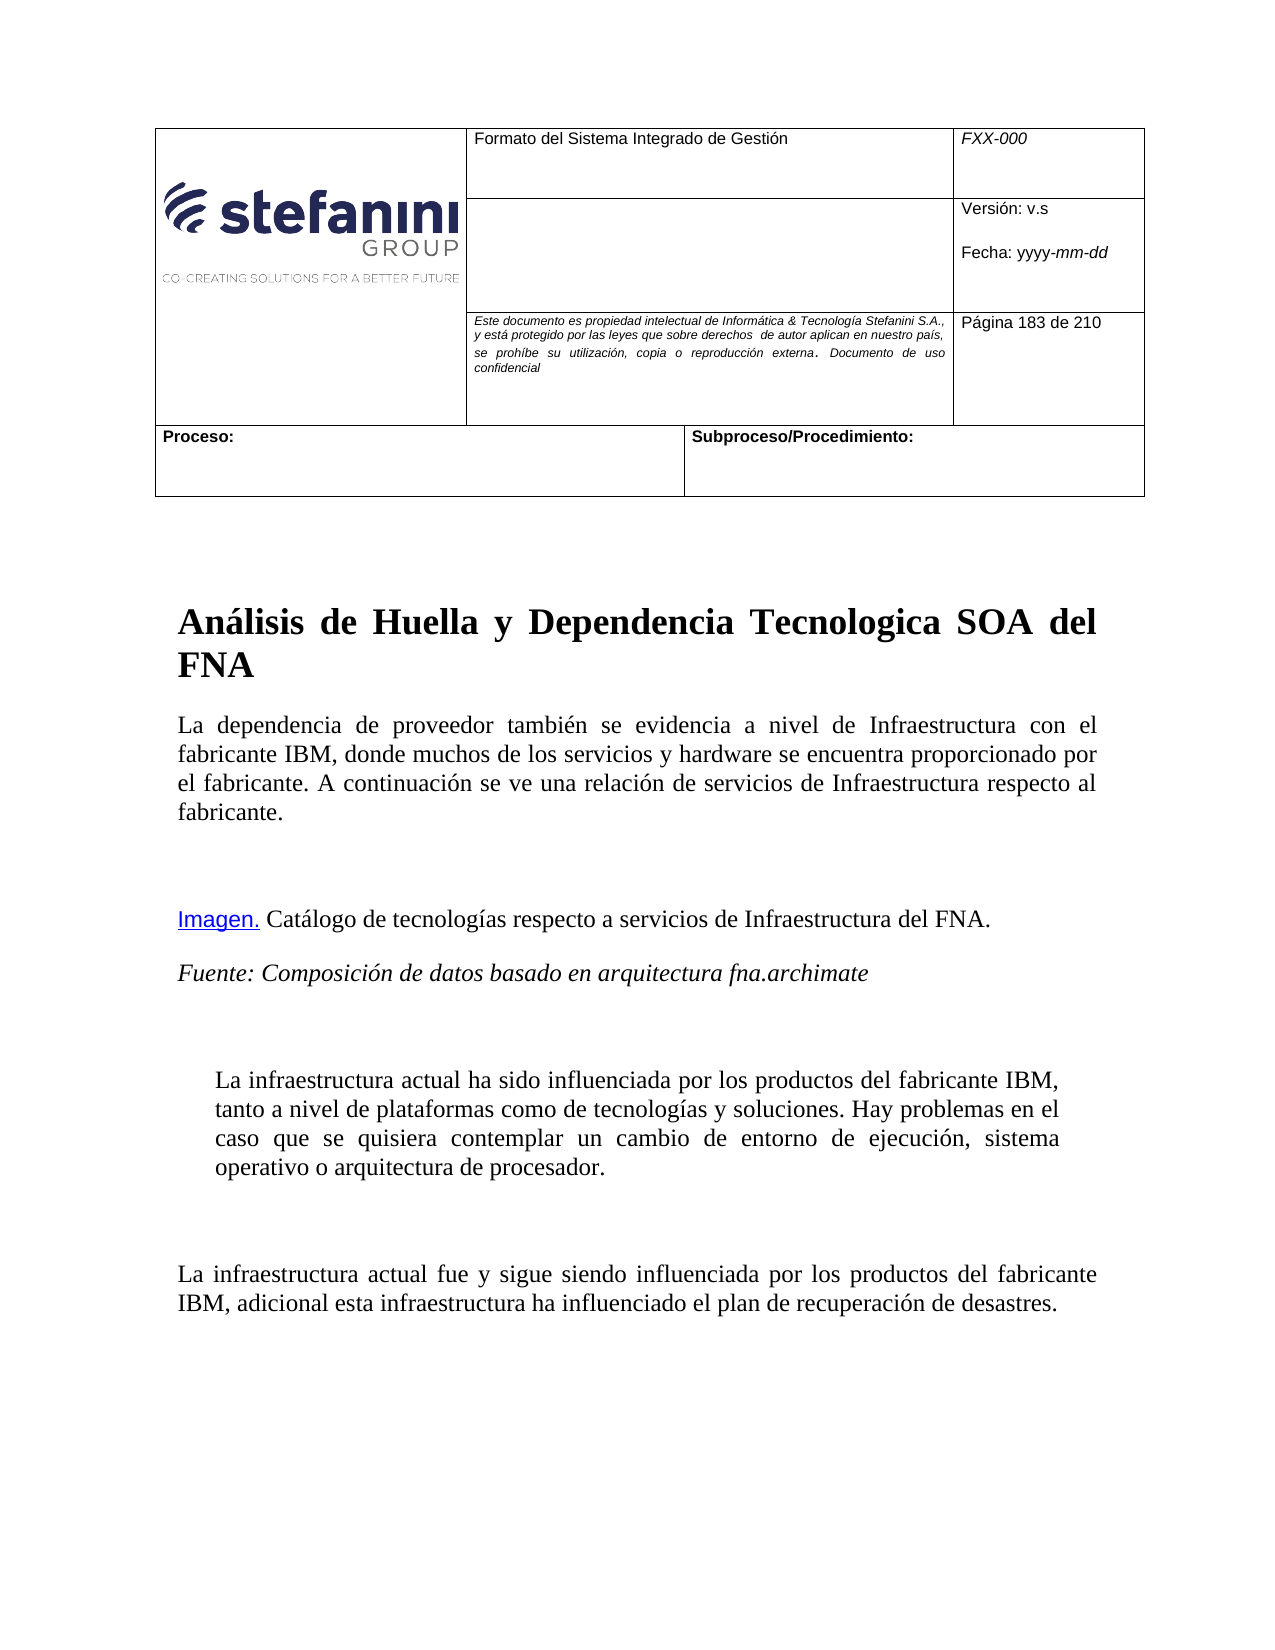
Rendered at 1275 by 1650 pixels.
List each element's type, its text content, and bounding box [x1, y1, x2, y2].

picture [162, 182, 460, 286]
text La dependencia de proveedor también se evidencia a nivel de Infraestructura con el fabricante IBM, donde muchos de los servicios y hardware se encuentra proporcionado por el fabricante. A continuación se ve una relación de servicios de Infraestructura respecto al fabricante. [177, 711, 1098, 826]
text Fuente: Composición de datos basado en arquitectura fna.archimate [177, 958, 1098, 987]
text Imagen. Catálogo de tecnologías respecto a servicios de Infraestructura​ del FNA. [177, 904, 1098, 933]
text La infraestructura actual fue y sigue siendo influenciada por los productos del fabricante IBM, adicional esta infraestructura ha influenciado el plan de recuperación de desastres. [177, 1259, 1098, 1317]
subtitle Análisis de Huella y Dependencia Tecnologica SOA del FNA [177, 599, 1098, 686]
text La infraestructura actual ha sido influenciada por los productos del fabricante IBM, tanto a nivel de plataformas como de tecnologías y soluciones. Hay problemas en el caso que se quisiera contemplar un cambio de entorno de ejecución, sistema operativo o arquitectura de procesador. [215, 1066, 1060, 1181]
